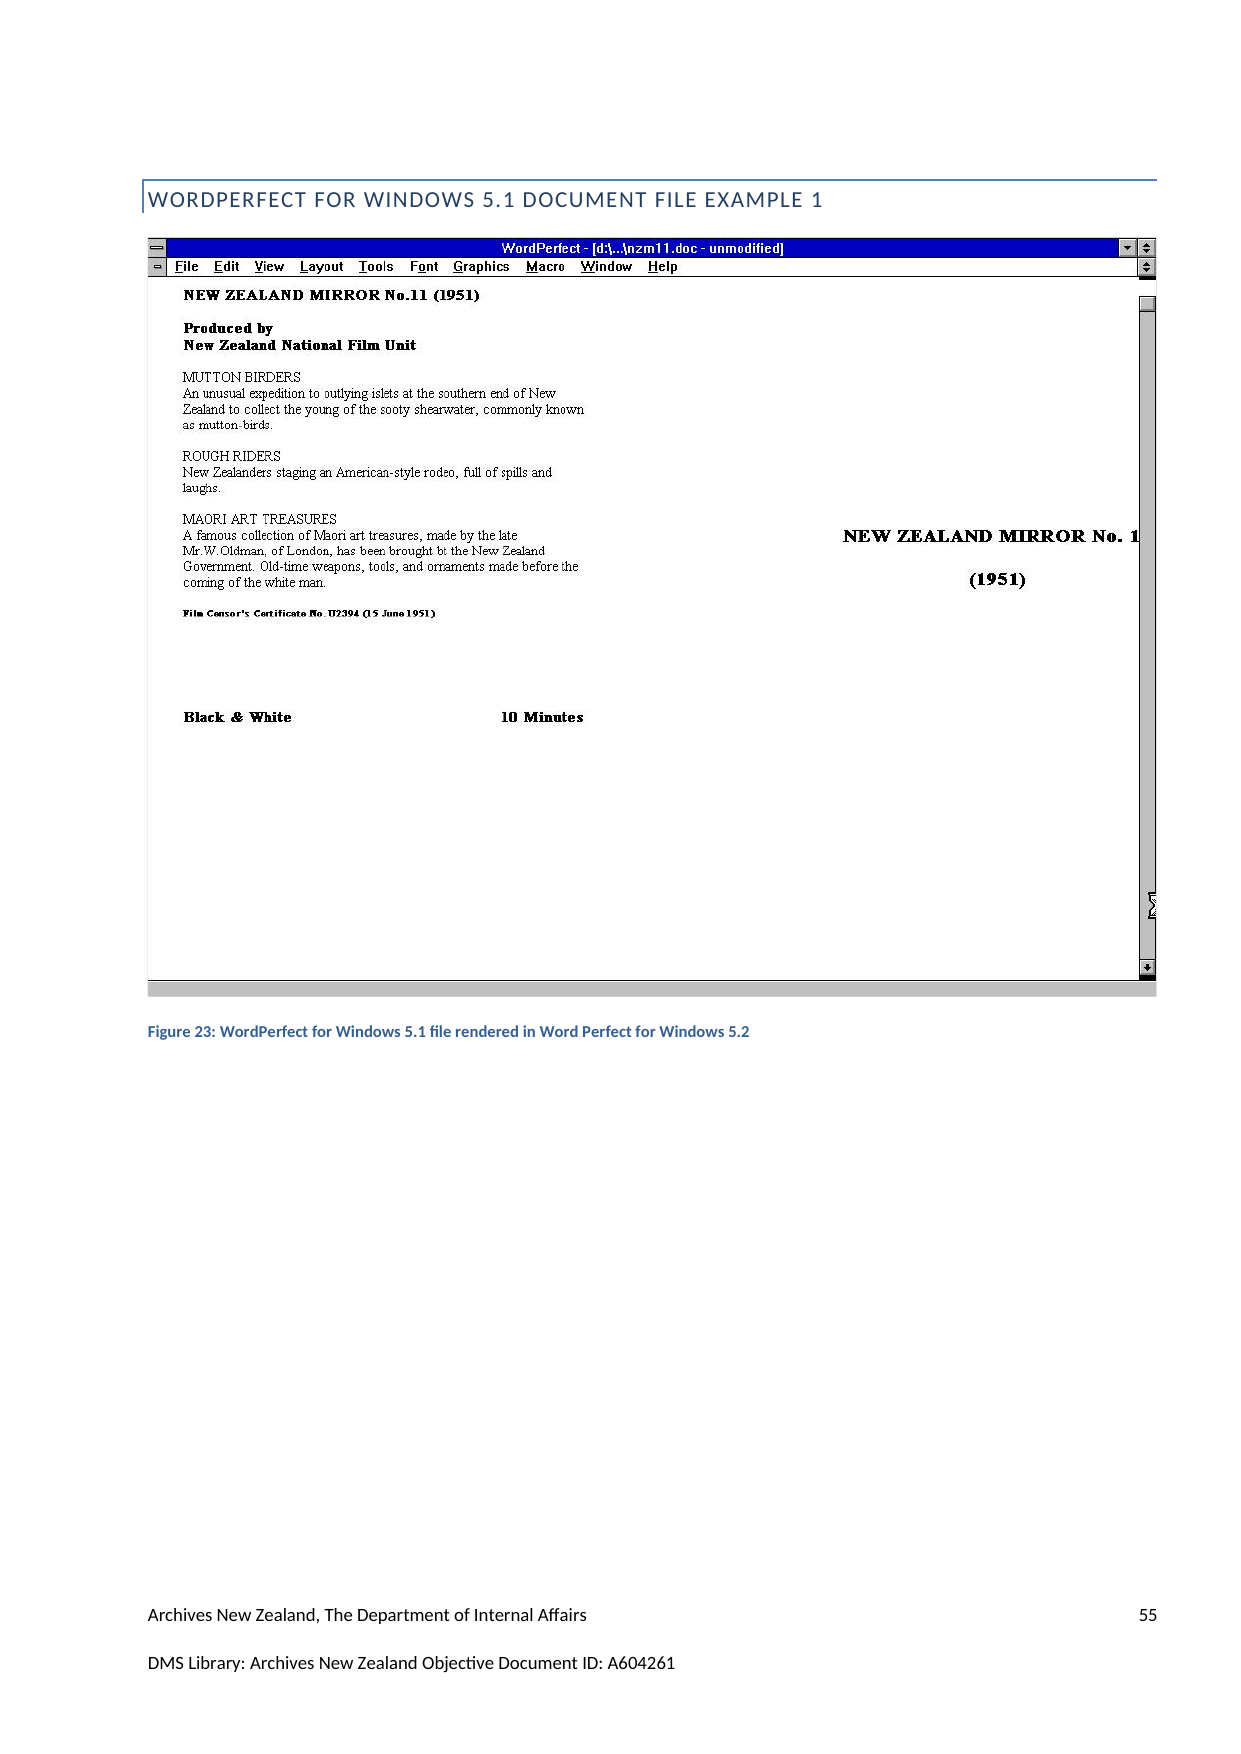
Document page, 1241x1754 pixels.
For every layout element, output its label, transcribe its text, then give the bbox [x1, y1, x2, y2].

picture [147, 237, 1157, 997]
subtitle WordPerfect for Windows 5.1 Document File Example 1 [144, 181, 1157, 213]
